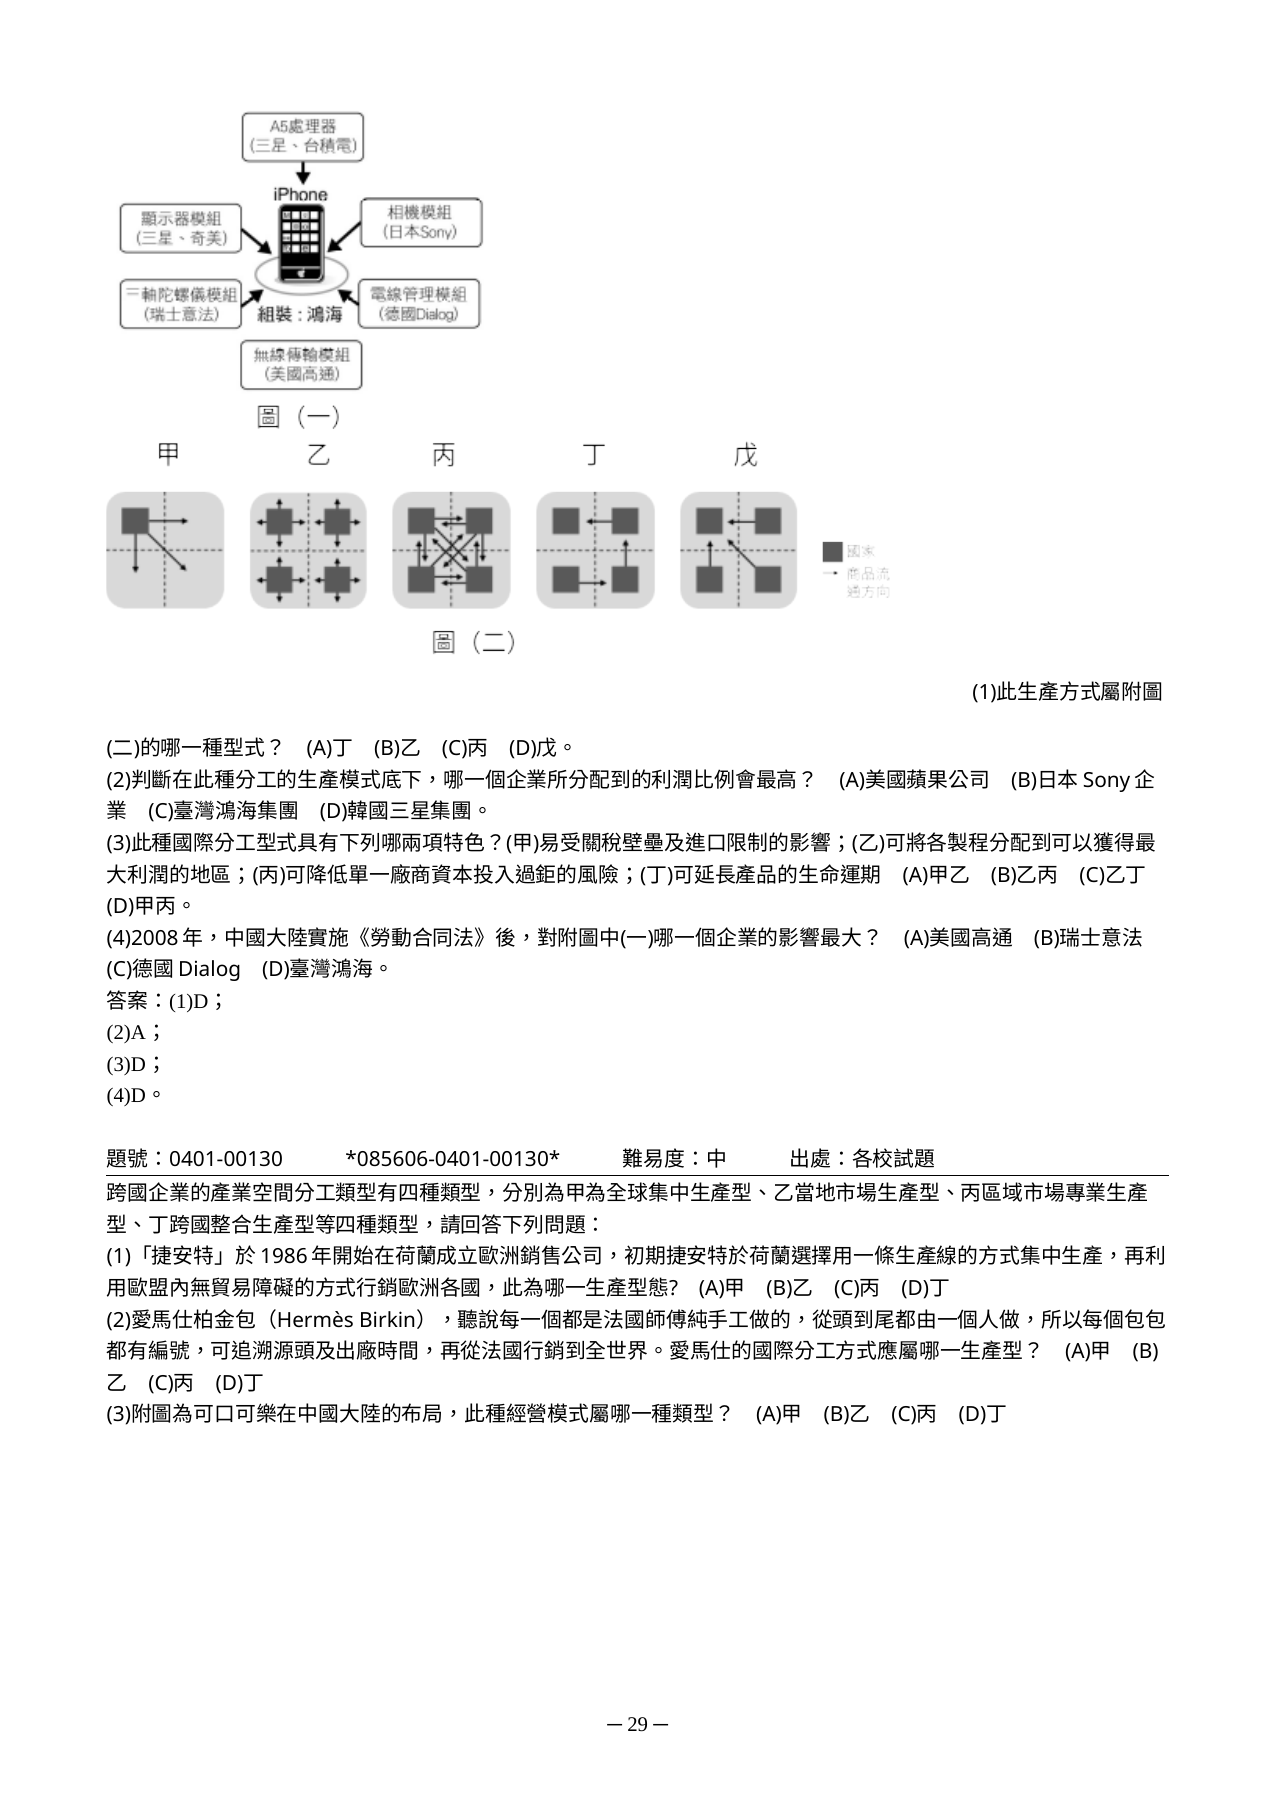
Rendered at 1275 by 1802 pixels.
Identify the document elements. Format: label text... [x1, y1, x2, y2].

text 題號：0401-00130 *085606-0401-00130* 難易度：中 出處：各校試題 [106, 1141, 1169, 1175]
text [106, 100, 1169, 983]
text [106, 1176, 1169, 1428]
text 答案：(1)D； (2)A； (3)D； (4)D。 [106, 983, 1169, 1110]
